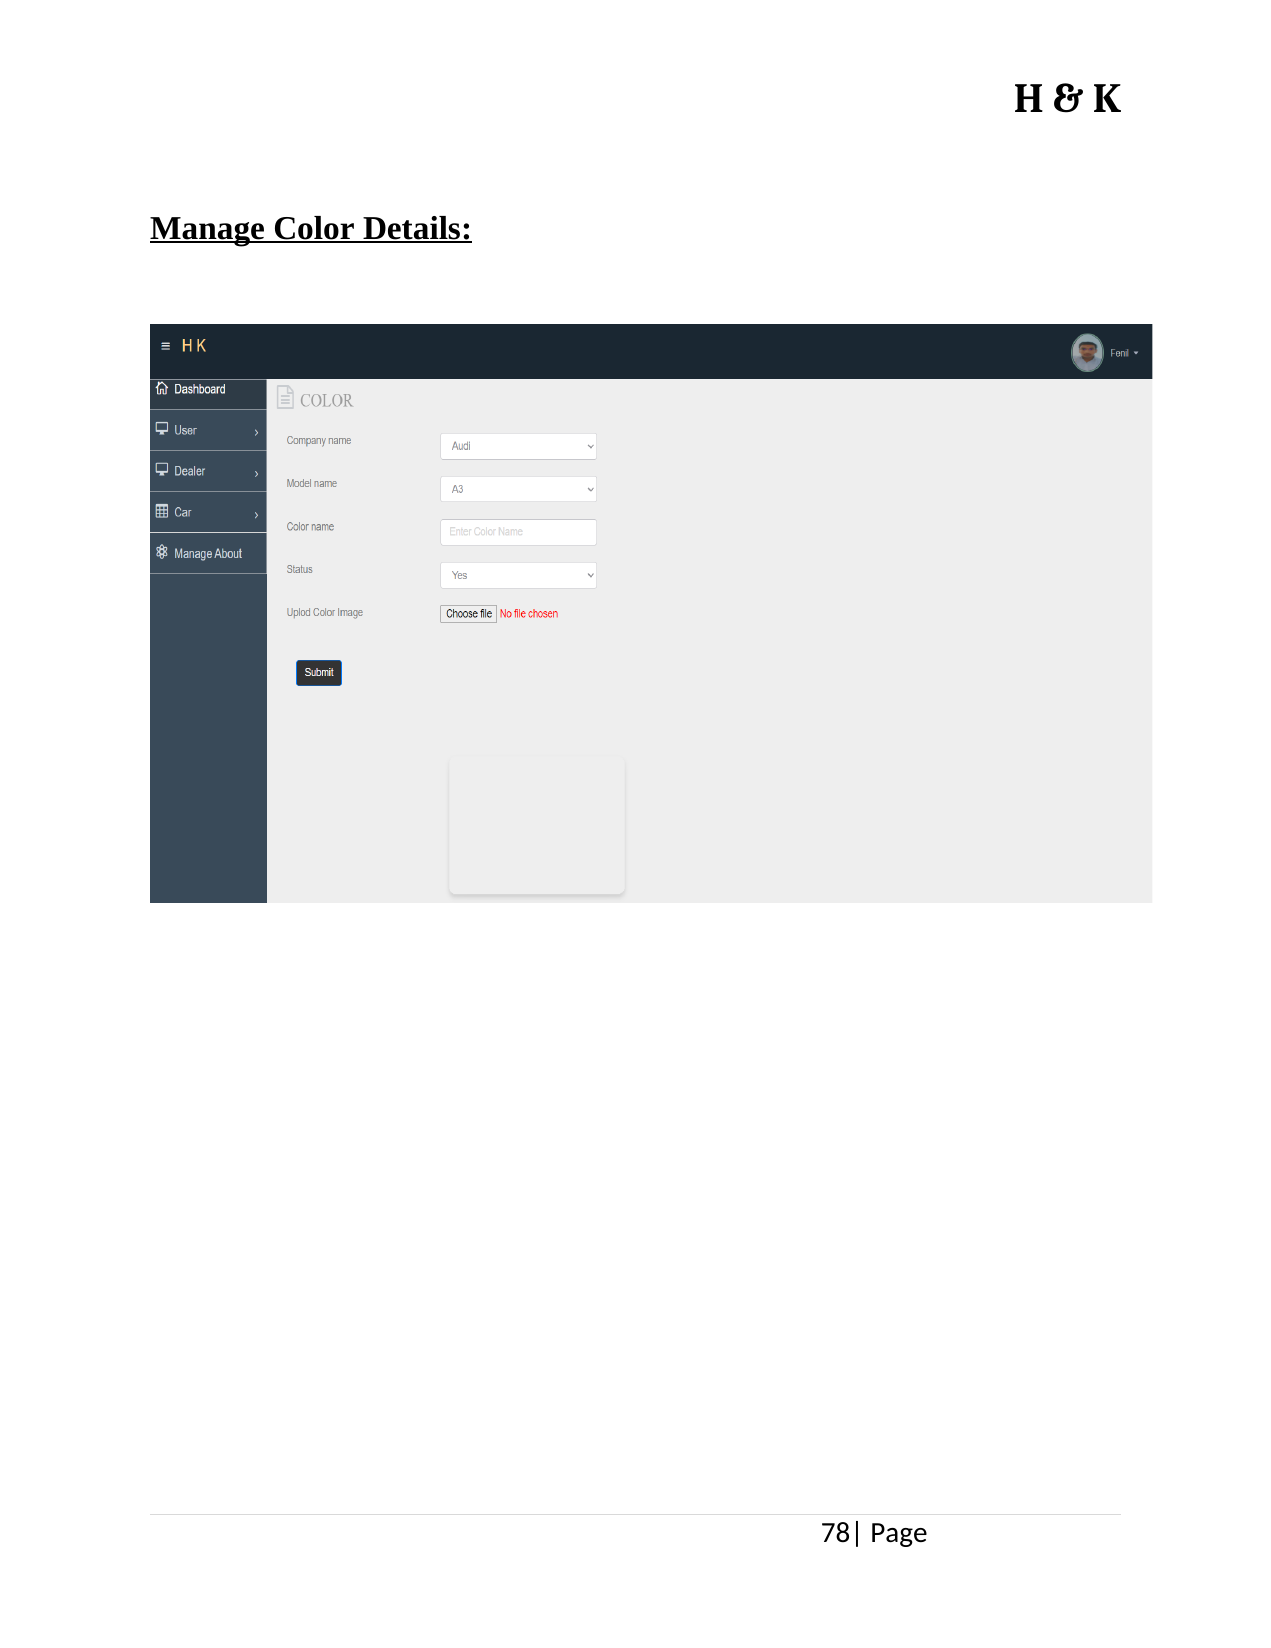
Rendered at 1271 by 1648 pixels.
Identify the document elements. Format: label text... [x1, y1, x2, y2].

text Manage Color Details: [150, 208, 1121, 246]
picture [150, 324, 1153, 903]
